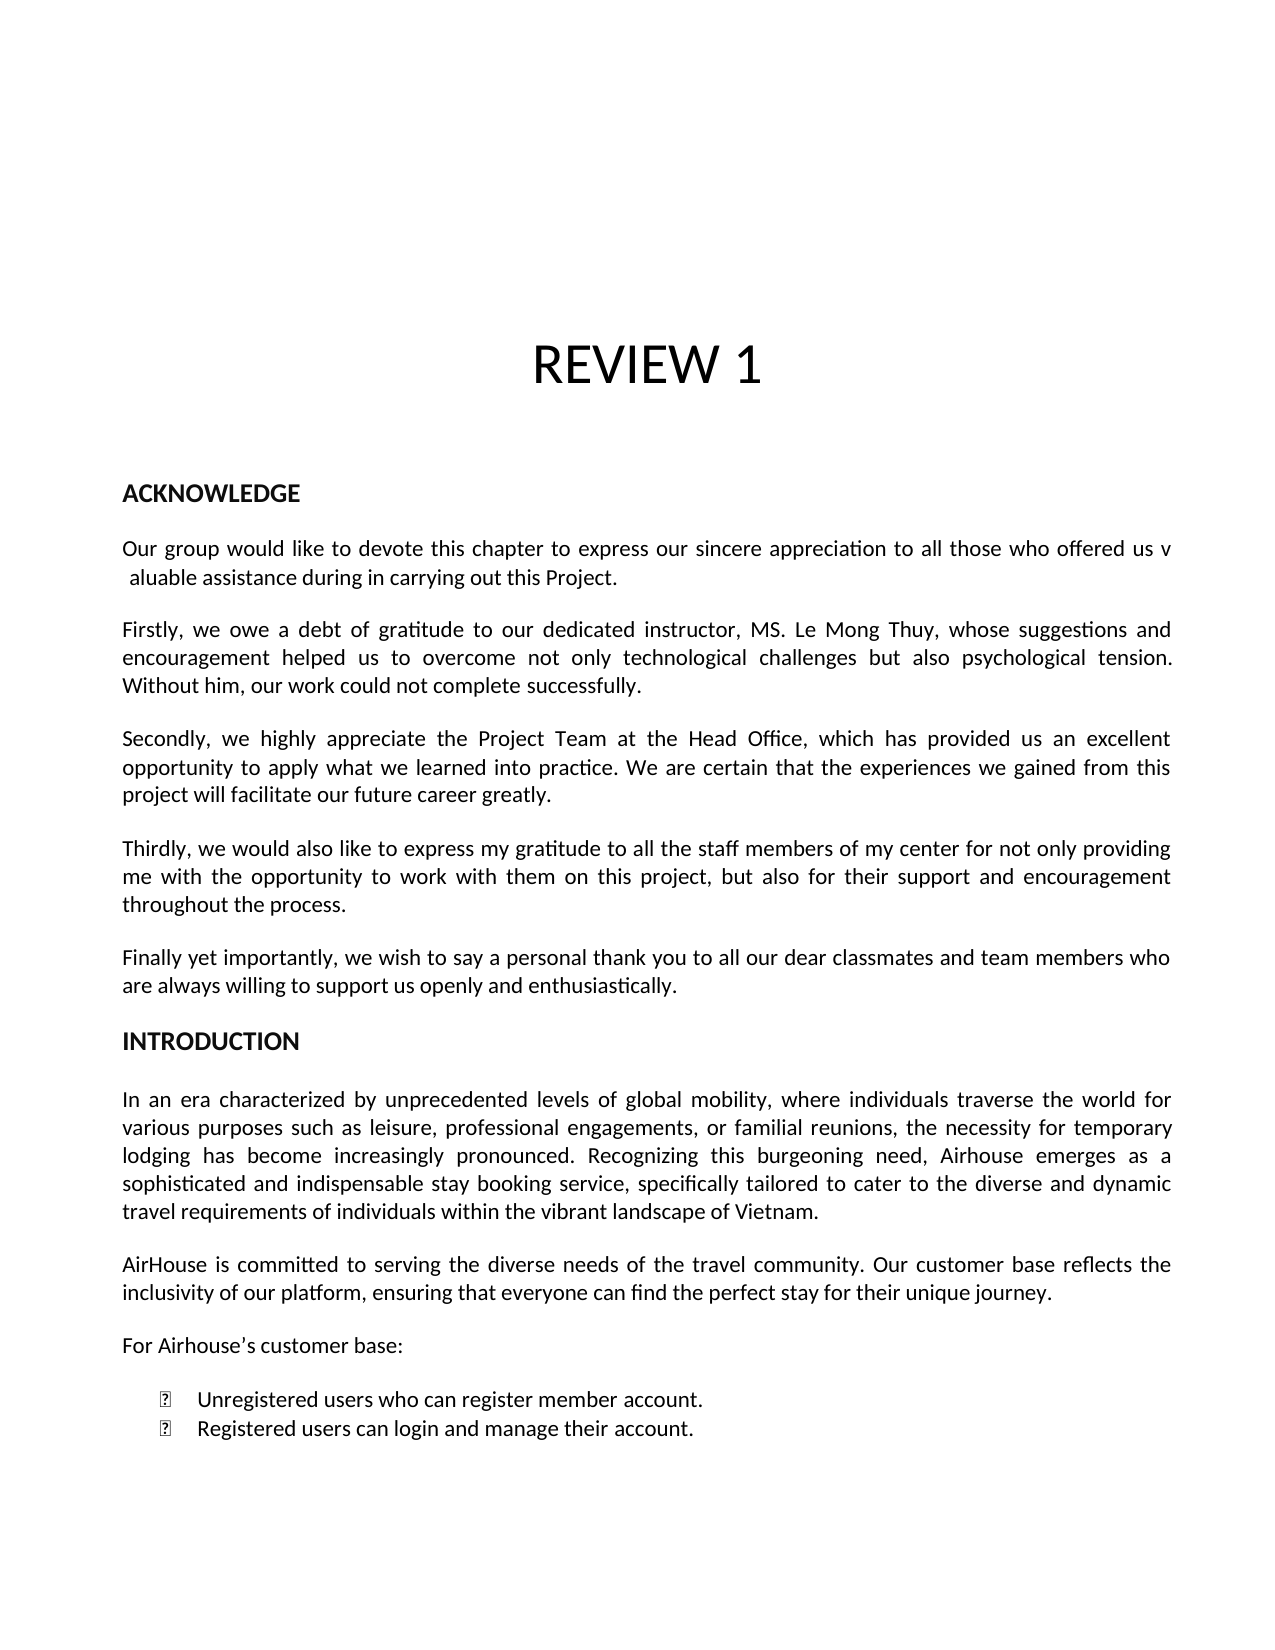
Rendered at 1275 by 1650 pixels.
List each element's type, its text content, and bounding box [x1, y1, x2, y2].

text Our group would like to devote this chapter to express our sincere appreciation to all those who offered us v aluable assistance during in carrying out this Project. [122, 534, 1173, 591]
list Registered users can login and manage their account. [159, 1413, 1266, 1442]
list Unregistered users who can register member account. [159, 1384, 1266, 1413]
text Secondly, we highly appreciate the Project Team at the Head Office, which has provided us an excellent opportunity to apply what we learned into practice. We are certain that the experiences we gained from this project will facilitate our future career greatly. [122, 724, 1173, 809]
subtitle INTRODUCTION [122, 1024, 1266, 1057]
subtitle ACKNOWLEDGE [122, 477, 1266, 510]
subtitle REVIEW 1 [148, 327, 1147, 398]
text Finally yet importantly, we wish to say a personal thank you to all our dear classmates and team members who are always willing to support us openly and enthusiastically. [122, 943, 1173, 999]
text Firstly, we owe a debt of gratitude to our dedicated instructor, MS. Le Mong Thuy, whose suggestions and encouragement helped us to overcome not only technological challenges but also psychological tension. Without him, our work could not complete successfully. [122, 616, 1174, 699]
text Thirdly, we would also like to express my gratitude to all the staff members of my center for not only providing me with the opportunity to work with them on this project, but also for their support and encouragement throughout the process. [122, 834, 1173, 918]
text In an era characterized by unprecedented levels of global mobility, where individuals traverse the world for various purposes such as leisure, professional engagements, or familial reunions, the necessity for temporary lodging has become increasingly pronounced. Recognizing this burgeoning need, Airhouse emerges as a sophisticated and indispensable stay booking service, specifically tailored to cater to the diverse and dynamic travel requirements of individuals within the vibrant landscape of Vietnam. [122, 1085, 1174, 1225]
text For Airhouse’s customer base: [122, 1331, 1266, 1359]
text AirHouse is committed to serving the diverse needs of the travel community. Our customer base reflects the inclusivity of our platform, ensuring that everyone can find the perfect stay for their unique journey. [122, 1250, 1173, 1306]
